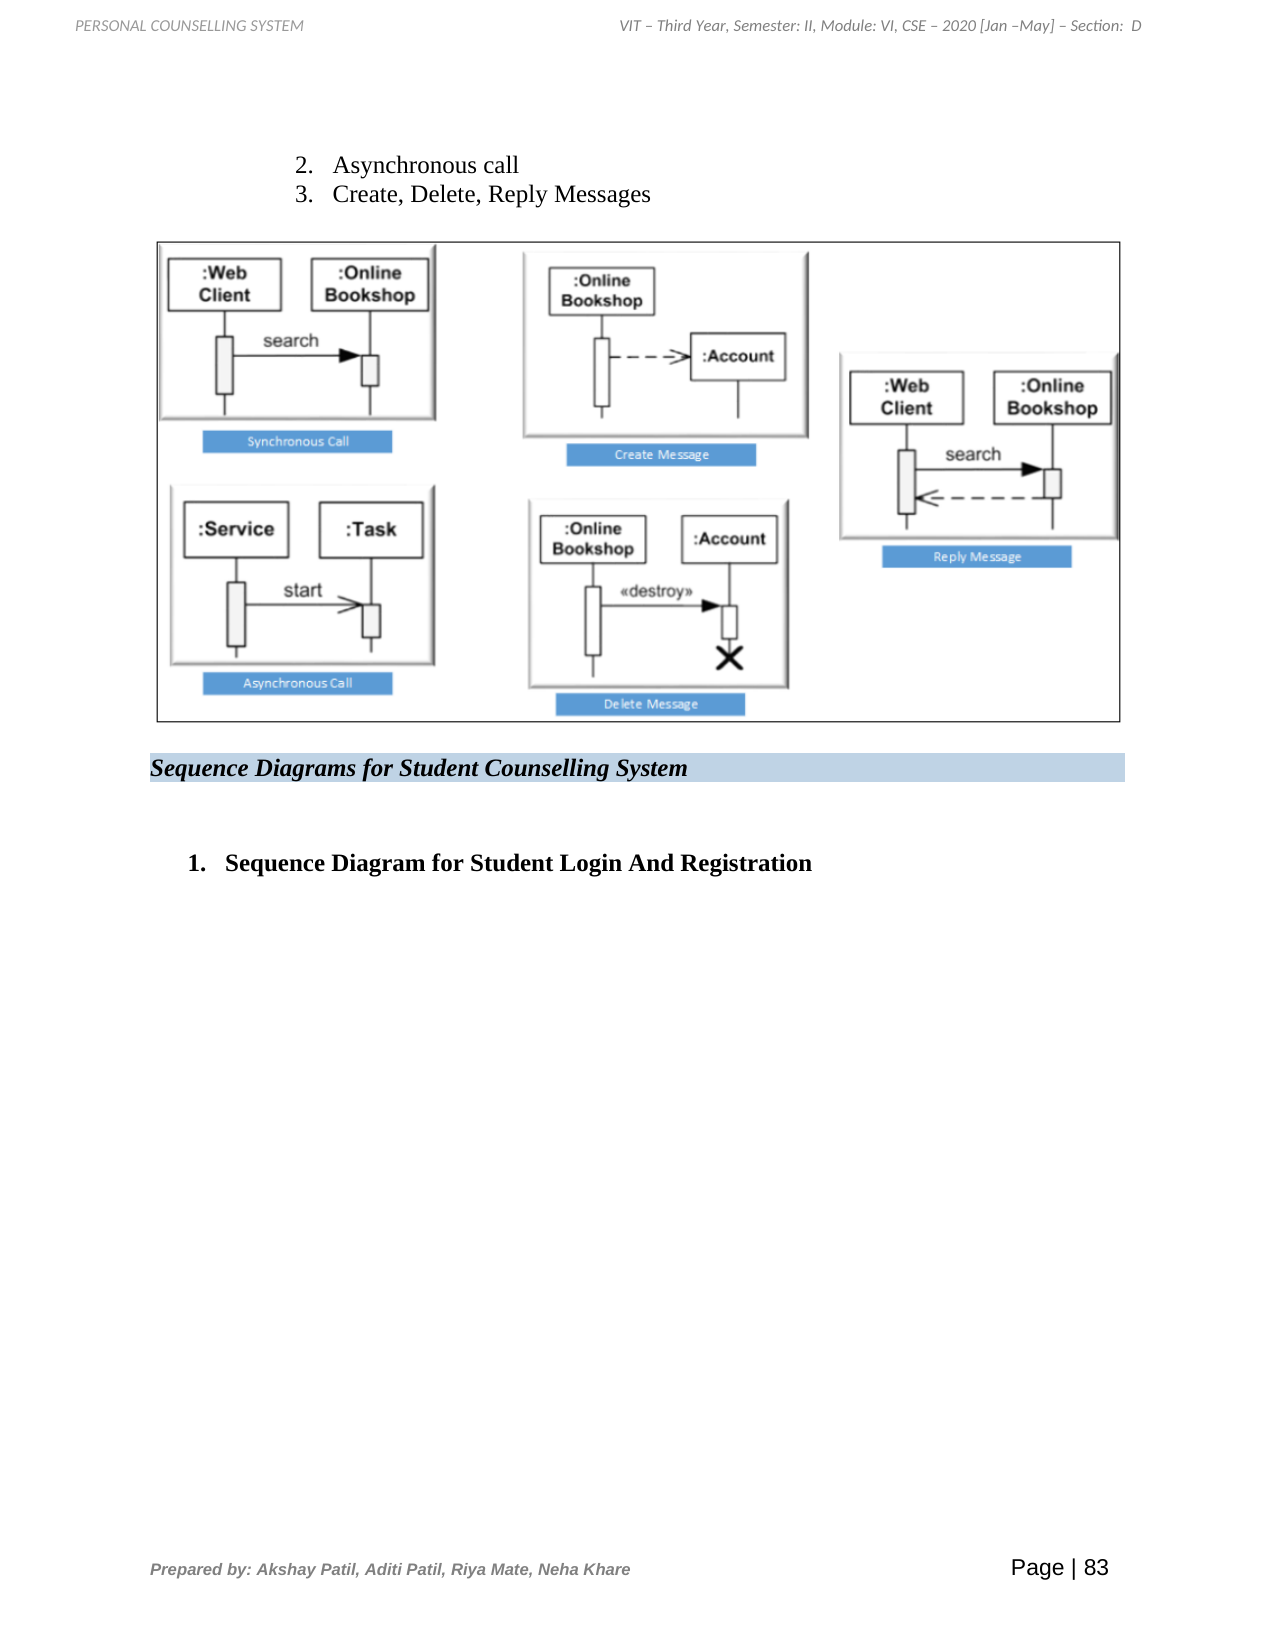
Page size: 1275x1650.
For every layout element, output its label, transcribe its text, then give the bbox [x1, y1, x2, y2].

list Create, Delete, Reply Messages [295, 179, 1125, 207]
list Sequence Diagram for Student Login And Registration [187, 848, 1065, 877]
list Asynchronous call [295, 150, 1125, 179]
picture [150, 236, 1125, 728]
subtitle Sequence Diagrams for Student Counselling System [150, 753, 1125, 782]
